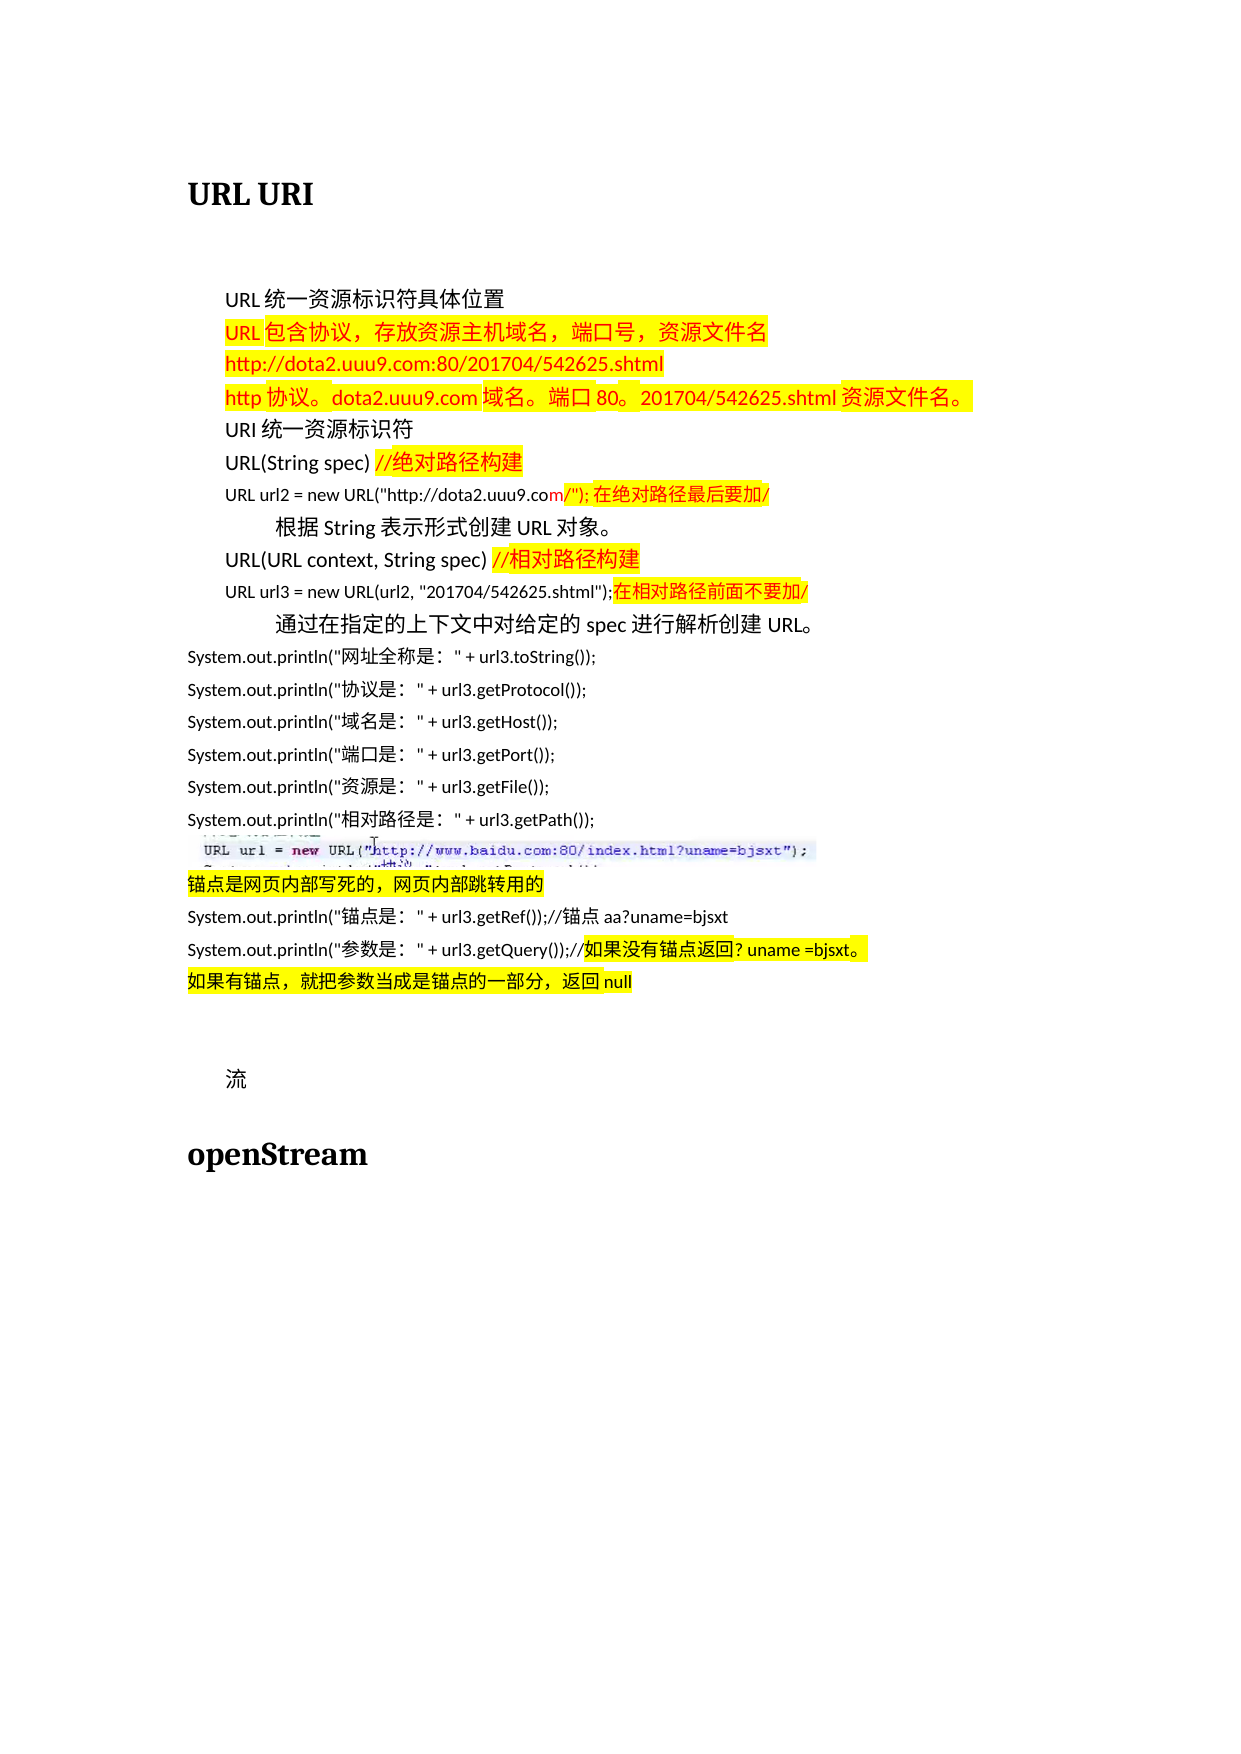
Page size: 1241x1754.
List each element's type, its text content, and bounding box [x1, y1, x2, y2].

list URL统一资源标识符具体位置 [225, 282, 1053, 314]
list URL url3 = new URL(url2, "201704/542625.shtml");在相对路径前面不要加/ 通过在指定的上下文中对给定的 spec 进行解析创建 URL。 [225, 574, 1053, 639]
list URI统一资源标识符 [225, 412, 1053, 444]
list URL url2 = new URL("http://dota2.uuu9.com/"); 在绝对路径最后要加/ 根据 String 表示形式创建 URL 对象。 [225, 477, 1053, 542]
subtitle URL URI [187, 162, 1053, 227]
text System.out.println("网址全称是：" + url3.toString()); [187, 639, 1053, 672]
list 流 [225, 1062, 1053, 1094]
subtitle openStream [187, 1122, 1053, 1187]
list URL(URL context, String spec) //相对路径构建 [225, 542, 1053, 574]
list http协议。dota2.uuu9.com域名。端口80。201704/542625.shtml资源文件名。 [225, 379, 1053, 412]
picture [187, 835, 817, 867]
text System.out.println("协议是：" + url3.getProtocol()); [187, 672, 1053, 704]
text System.out.println("资源是：" + url3.getFile()); [187, 769, 1053, 802]
text System.out.println("参数是：" + url3.getQuery());//如果没有锚点返回? uname =bjsxt。 [187, 932, 1053, 964]
text System.out.println("相对路径是：" + url3.getPath()); [187, 802, 1053, 834]
text System.out.println("端口是：" + url3.getPort()); [187, 737, 1053, 769]
text System.out.println("域名是：" + url3.getHost()); [187, 704, 1053, 737]
text System.out.println("锚点是：" + url3.getRef());//锚点aa?uname=bjsxt [187, 899, 1053, 932]
list http://dota2.uuu9.com:80/201704/542625.shtml [225, 347, 1053, 379]
list URL(String spec) //绝对路径构建 [225, 444, 1053, 477]
list URL包含协议，存放资源主机域名，端口号，资源文件名 [225, 314, 1053, 347]
text 如果有锚点，就把参数当成是锚点的一部分，返回null [187, 964, 1053, 997]
text 锚点是网页内部写死的，网页内部跳转用的 [187, 867, 1053, 899]
